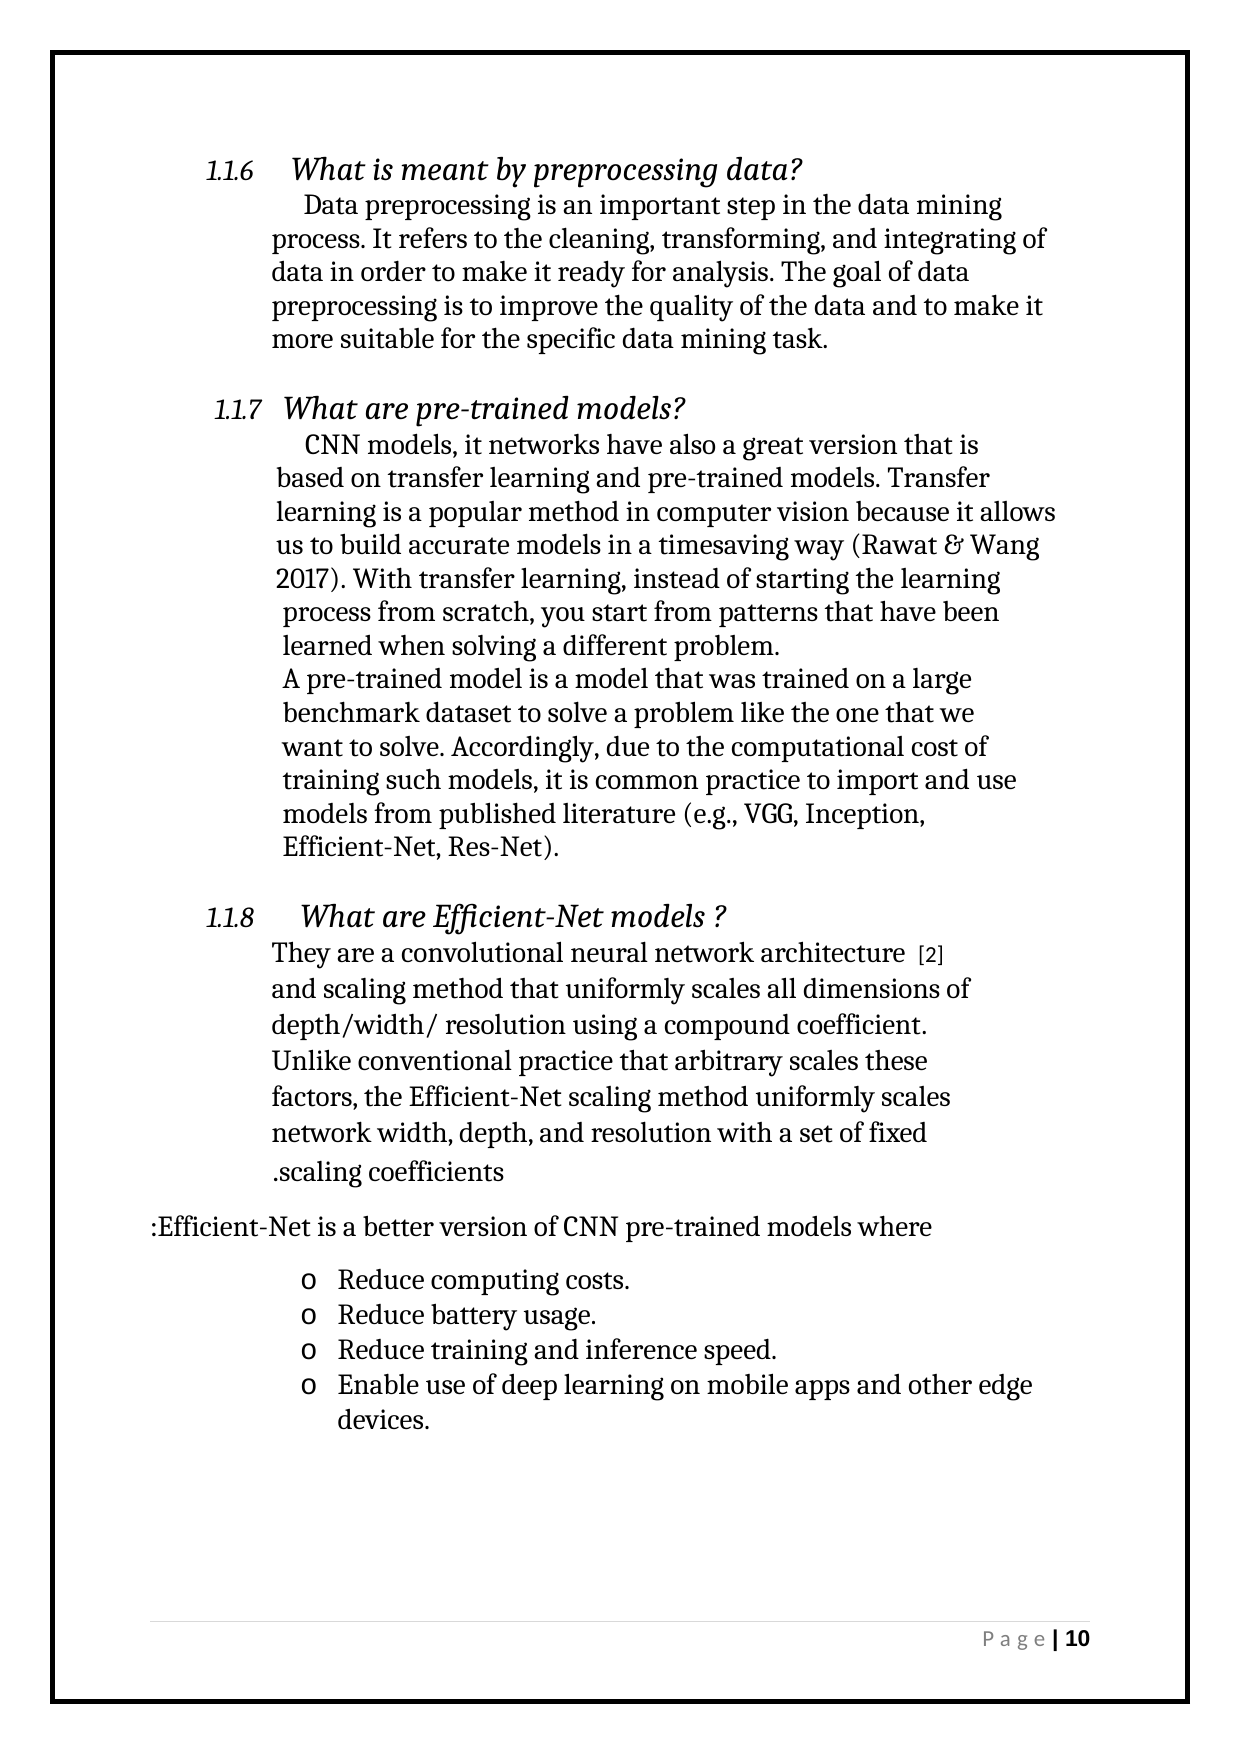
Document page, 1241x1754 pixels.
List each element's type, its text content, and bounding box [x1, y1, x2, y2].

list Enable use of deep learning on mobile apps and other edge devices. [300, 1368, 1090, 1437]
text more suitable for the specific data mining task. [150, 322, 1090, 356]
text learning is a popular method in computer vision because it allows [225, 495, 1090, 528]
text learned when solving a different problem. [225, 629, 1090, 663]
text Efficient-Net, Res-Net). [225, 830, 1090, 864]
text based on transfer learning and pre-trained models. Transfer [225, 461, 1090, 495]
text Efficient-Net is a better version of CNN pre-trained models where: [150, 1208, 1090, 1244]
text preprocessing is to improve the quality of the data and to make it [150, 289, 1090, 322]
list Reduce computing costs. [300, 1263, 1090, 1298]
text [2] They are a convolutional neural network architecture and scaling method that uniformly scales all dimensions of depth/width/ resolution using a compound coefficient. Unlike conventional practice that arbitrary scales these factors, the Efficient-Net scaling method uniformly scales network width, depth, and resolution with a set of fixed scaling coefficients. [272, 936, 996, 1188]
text A pre-trained model is a model that was trained on a large [225, 663, 1090, 696]
text benchmark dataset to solve a problem like the one that we [225, 696, 1090, 730]
text want to solve. Accordingly, due to the computational cost of [225, 730, 1090, 763]
text 2017). With transfer learning, instead of starting the learning [225, 562, 1090, 596]
list What are Efficient-Net models ? [206, 897, 1090, 936]
text data in order to make it ready for analysis. The goal of data [150, 255, 1090, 289]
text training such models, it is common practice to import and use [225, 763, 1090, 797]
text process from scratch, you start from patterns that have been [225, 596, 1090, 629]
text models from published literature (e.g., VGG, Inception, [225, 797, 1090, 830]
text process. It refers to the cleaning, transforming, and integrating of [150, 222, 1090, 255]
list Reduce training and inference speed. [300, 1333, 1090, 1368]
list What is meant by preprocessing data? [206, 150, 1090, 188]
text Data preprocessing is an important step in the data mining [150, 188, 1090, 222]
list Reduce battery usage. [300, 1298, 1090, 1333]
text us to build accurate models in a timesaving way (Rawat & Wang [225, 528, 1090, 562]
text CNN models, it networks have also a great version that is [216, 428, 1090, 461]
text 1.1.7 What are pre-trained models? [150, 389, 1090, 428]
